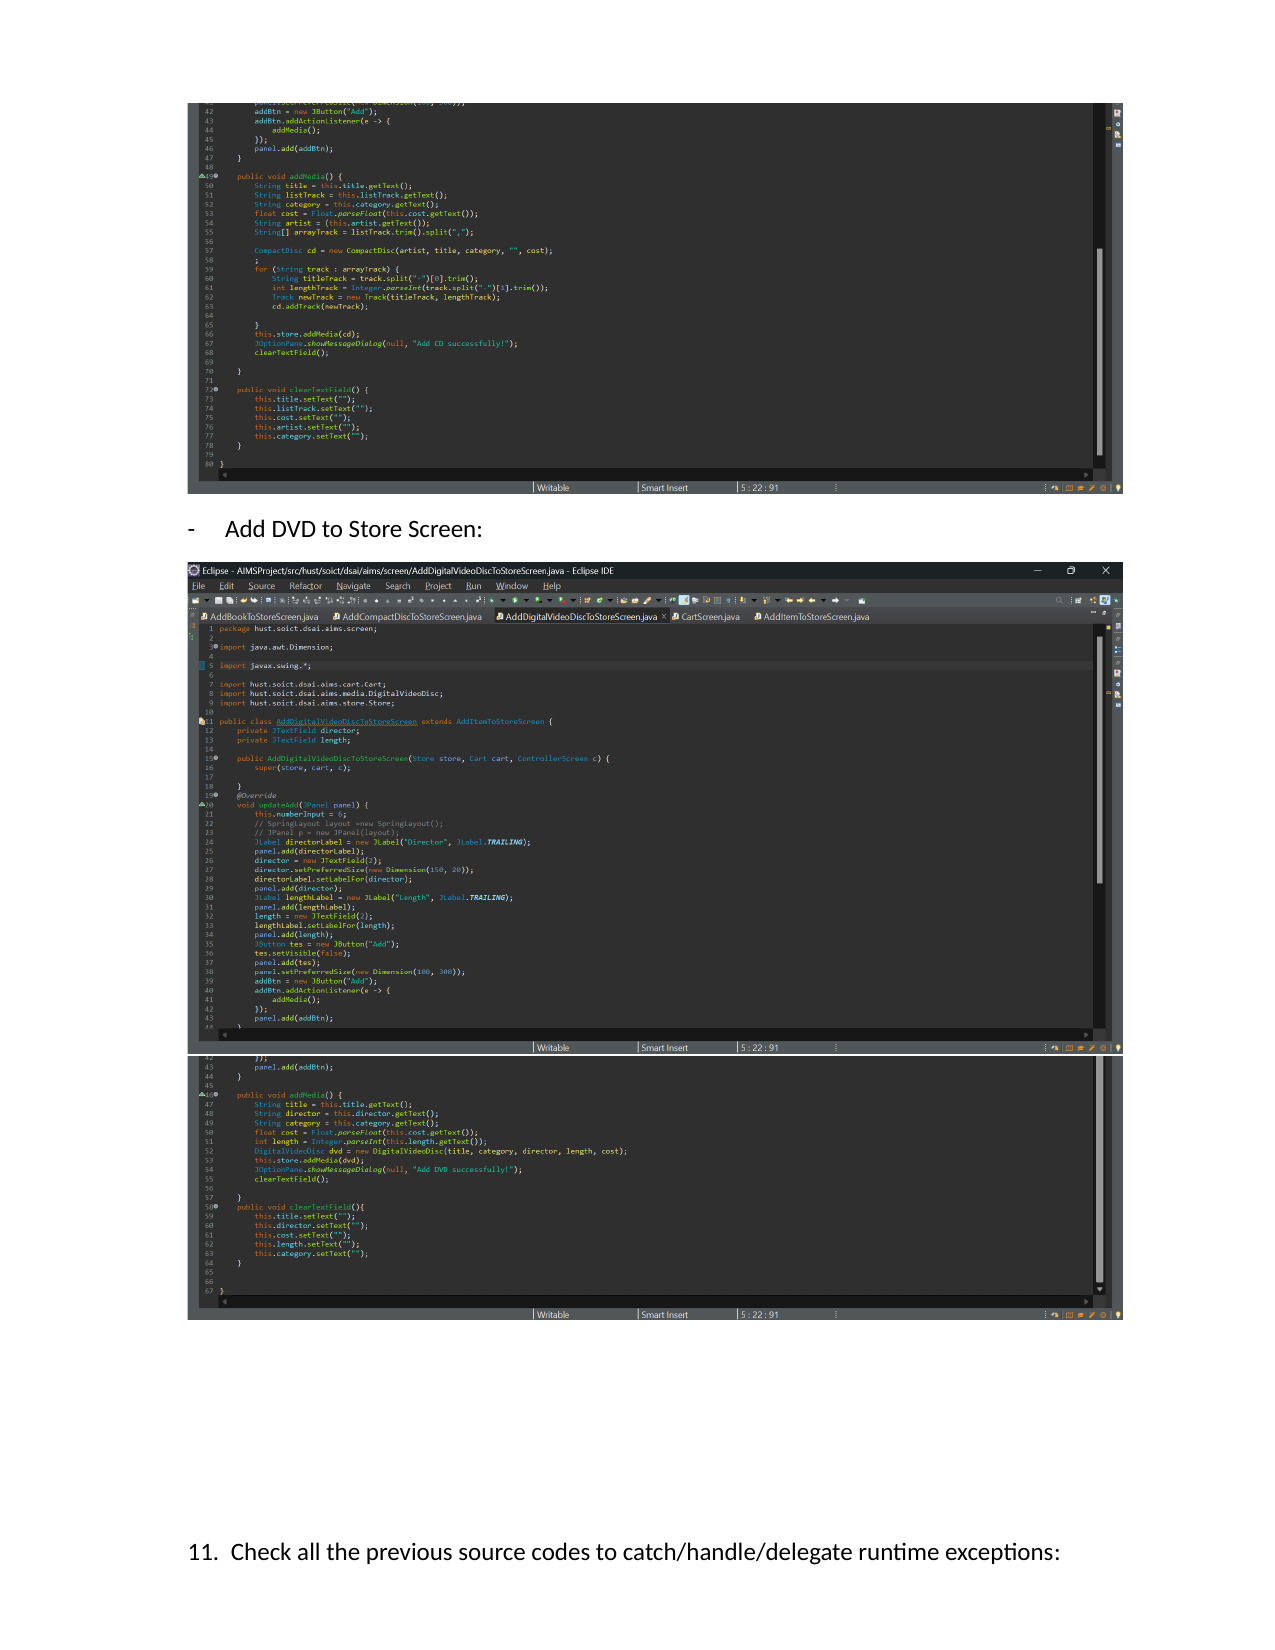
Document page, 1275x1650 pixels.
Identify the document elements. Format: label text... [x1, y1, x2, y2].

list Add DVD to Store Screen: [187, 513, 1125, 543]
list Check all the previous source codes to catch/handle/delegate runtime exceptions: [187, 1536, 1125, 1567]
picture [187, 103, 1123, 494]
picture [187, 562, 1123, 1054]
picture [187, 1056, 1123, 1320]
